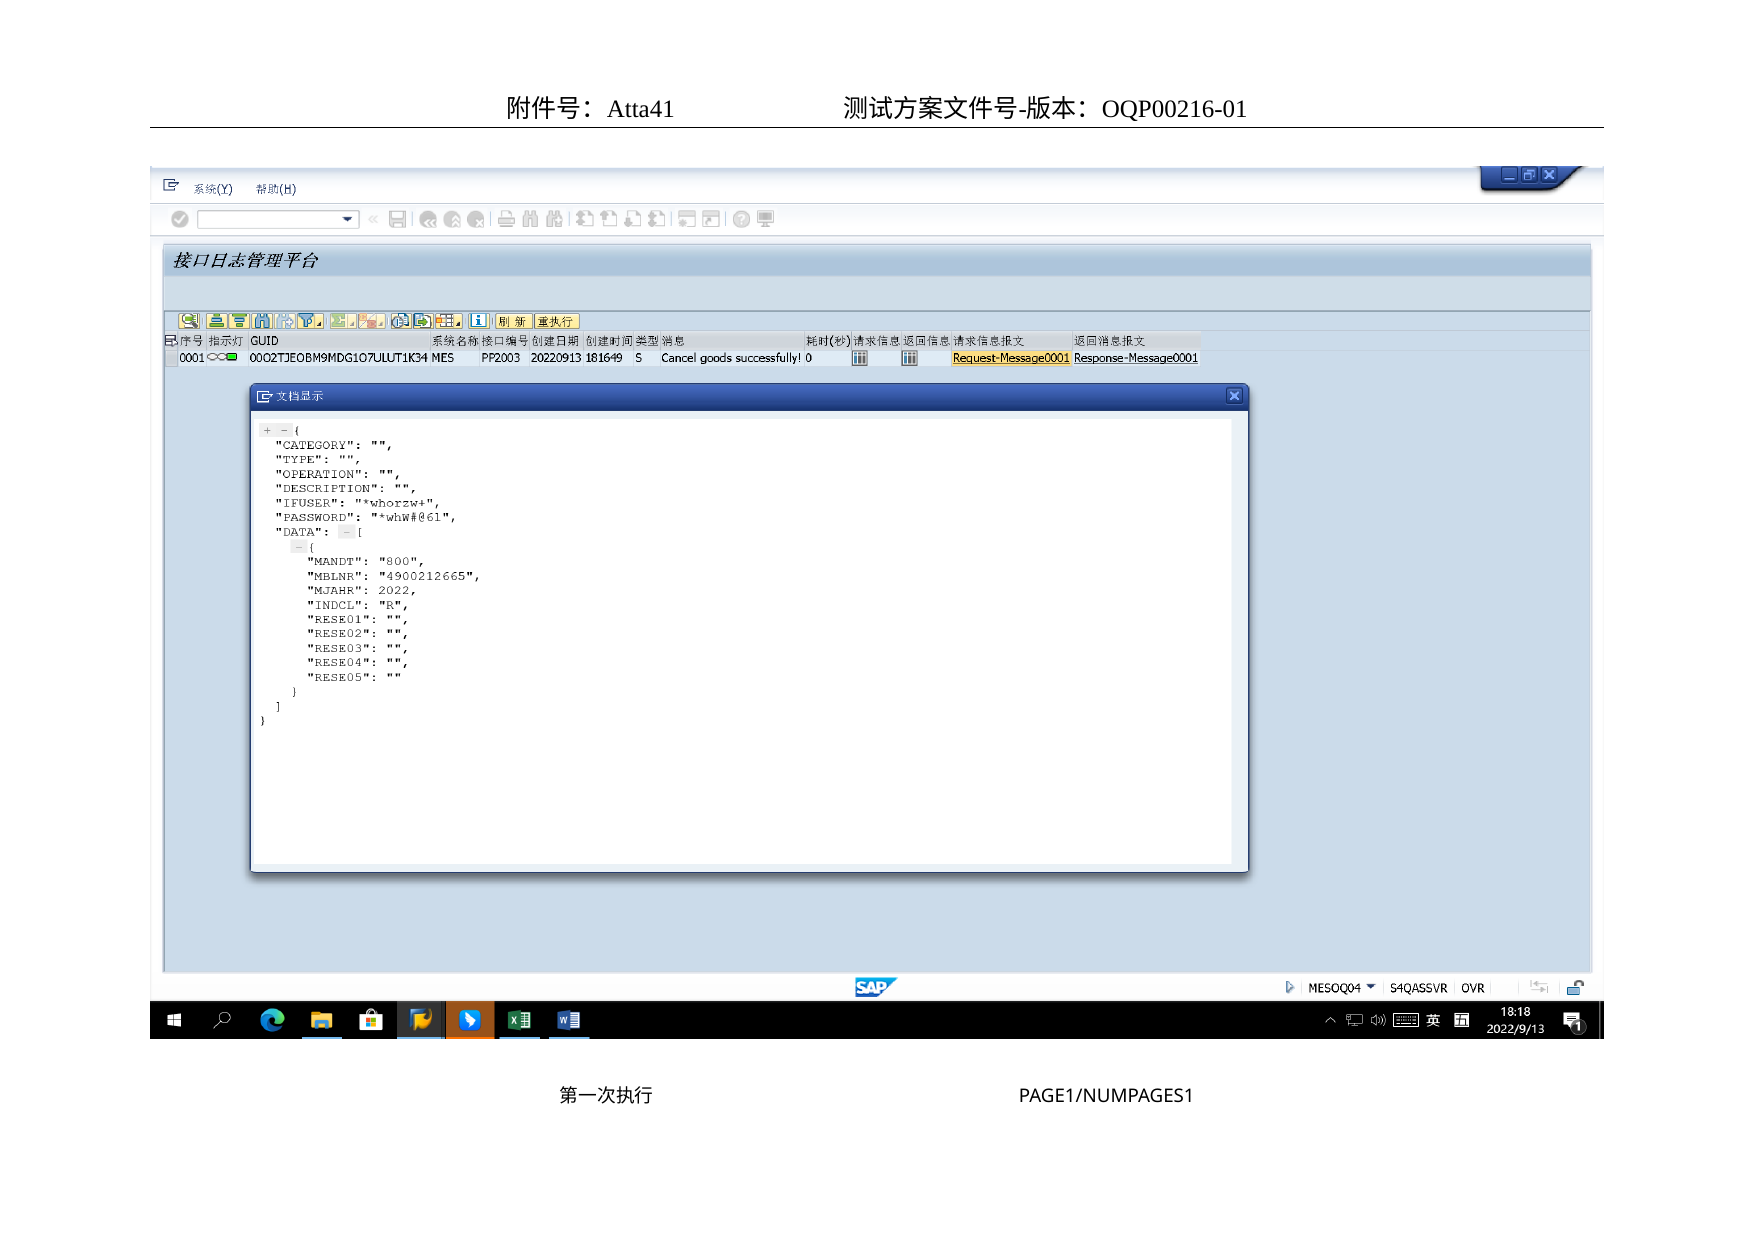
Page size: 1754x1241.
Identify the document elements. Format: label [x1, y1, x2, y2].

picture [150, 166, 1604, 1039]
